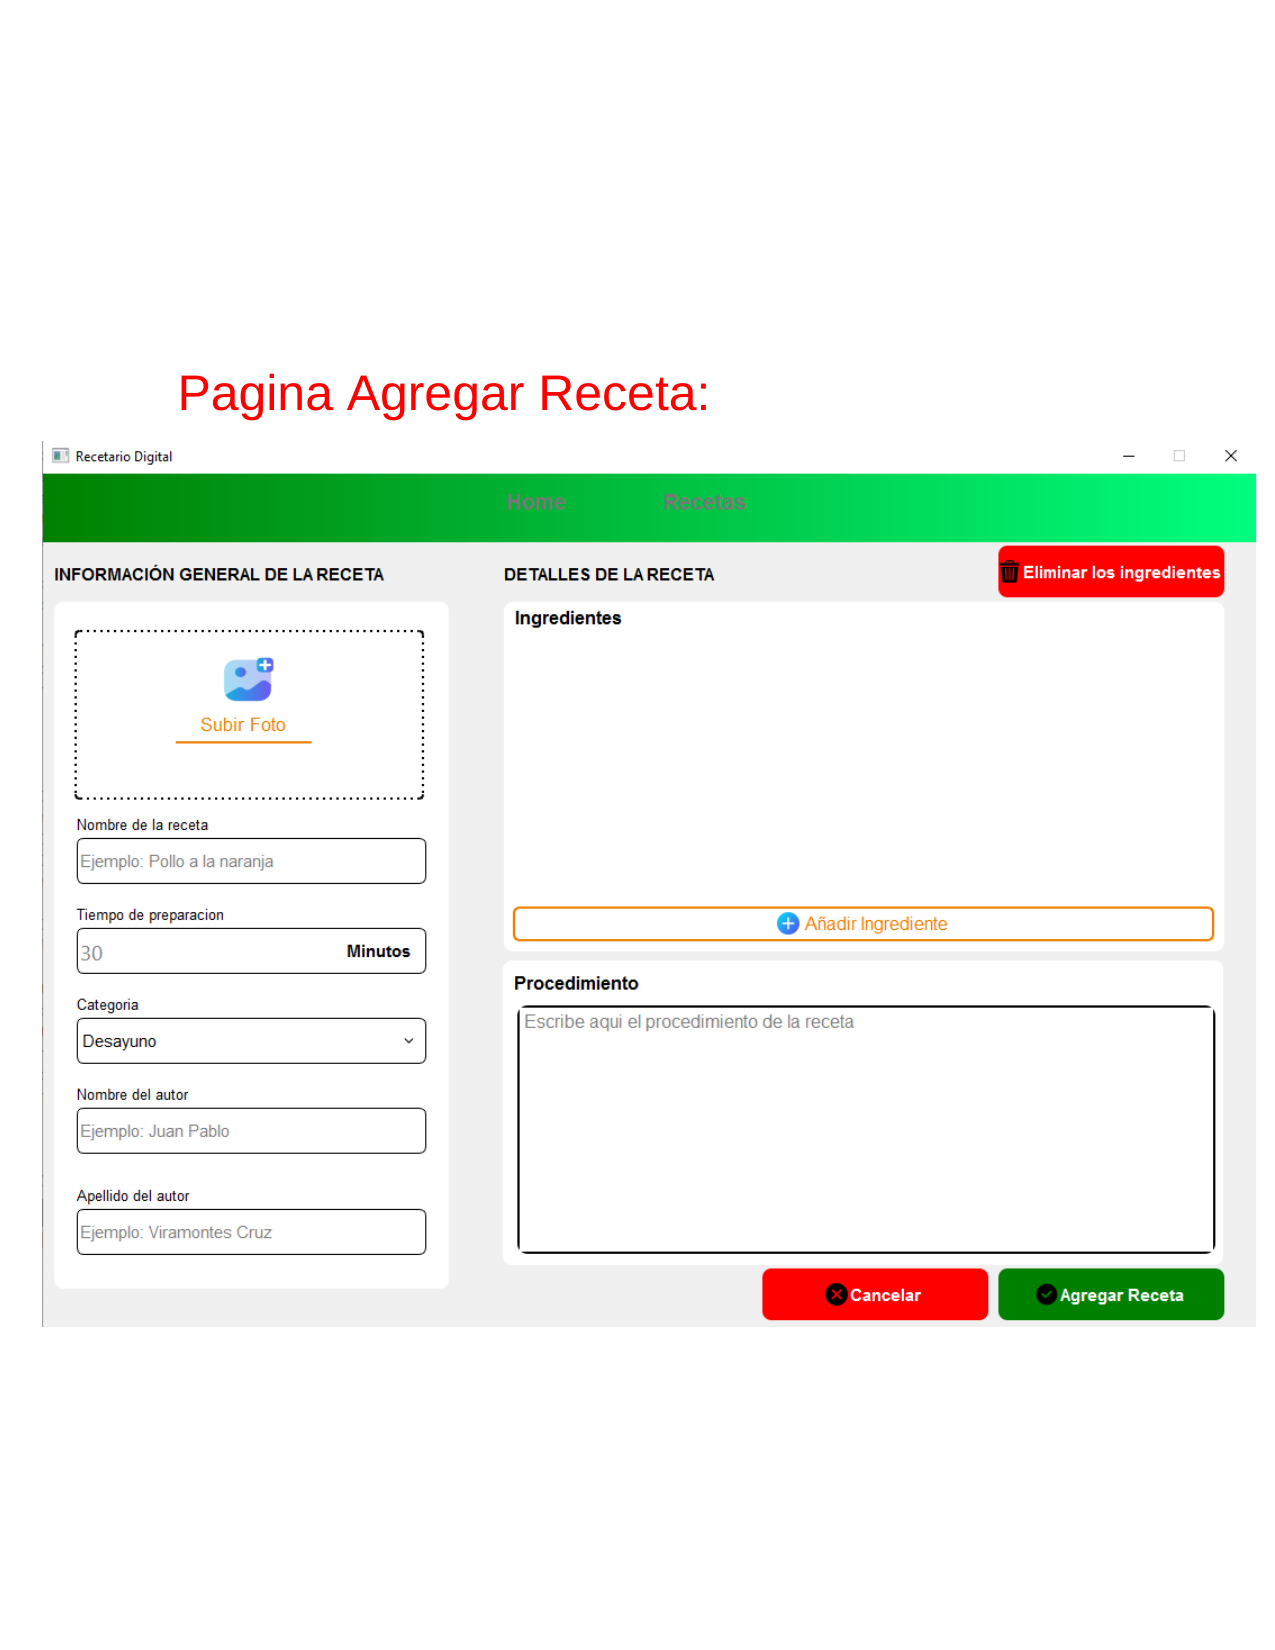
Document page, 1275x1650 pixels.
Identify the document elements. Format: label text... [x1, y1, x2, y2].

text Pagina Agregar Receta: [177, 364, 1098, 421]
picture [42, 441, 1257, 1327]
